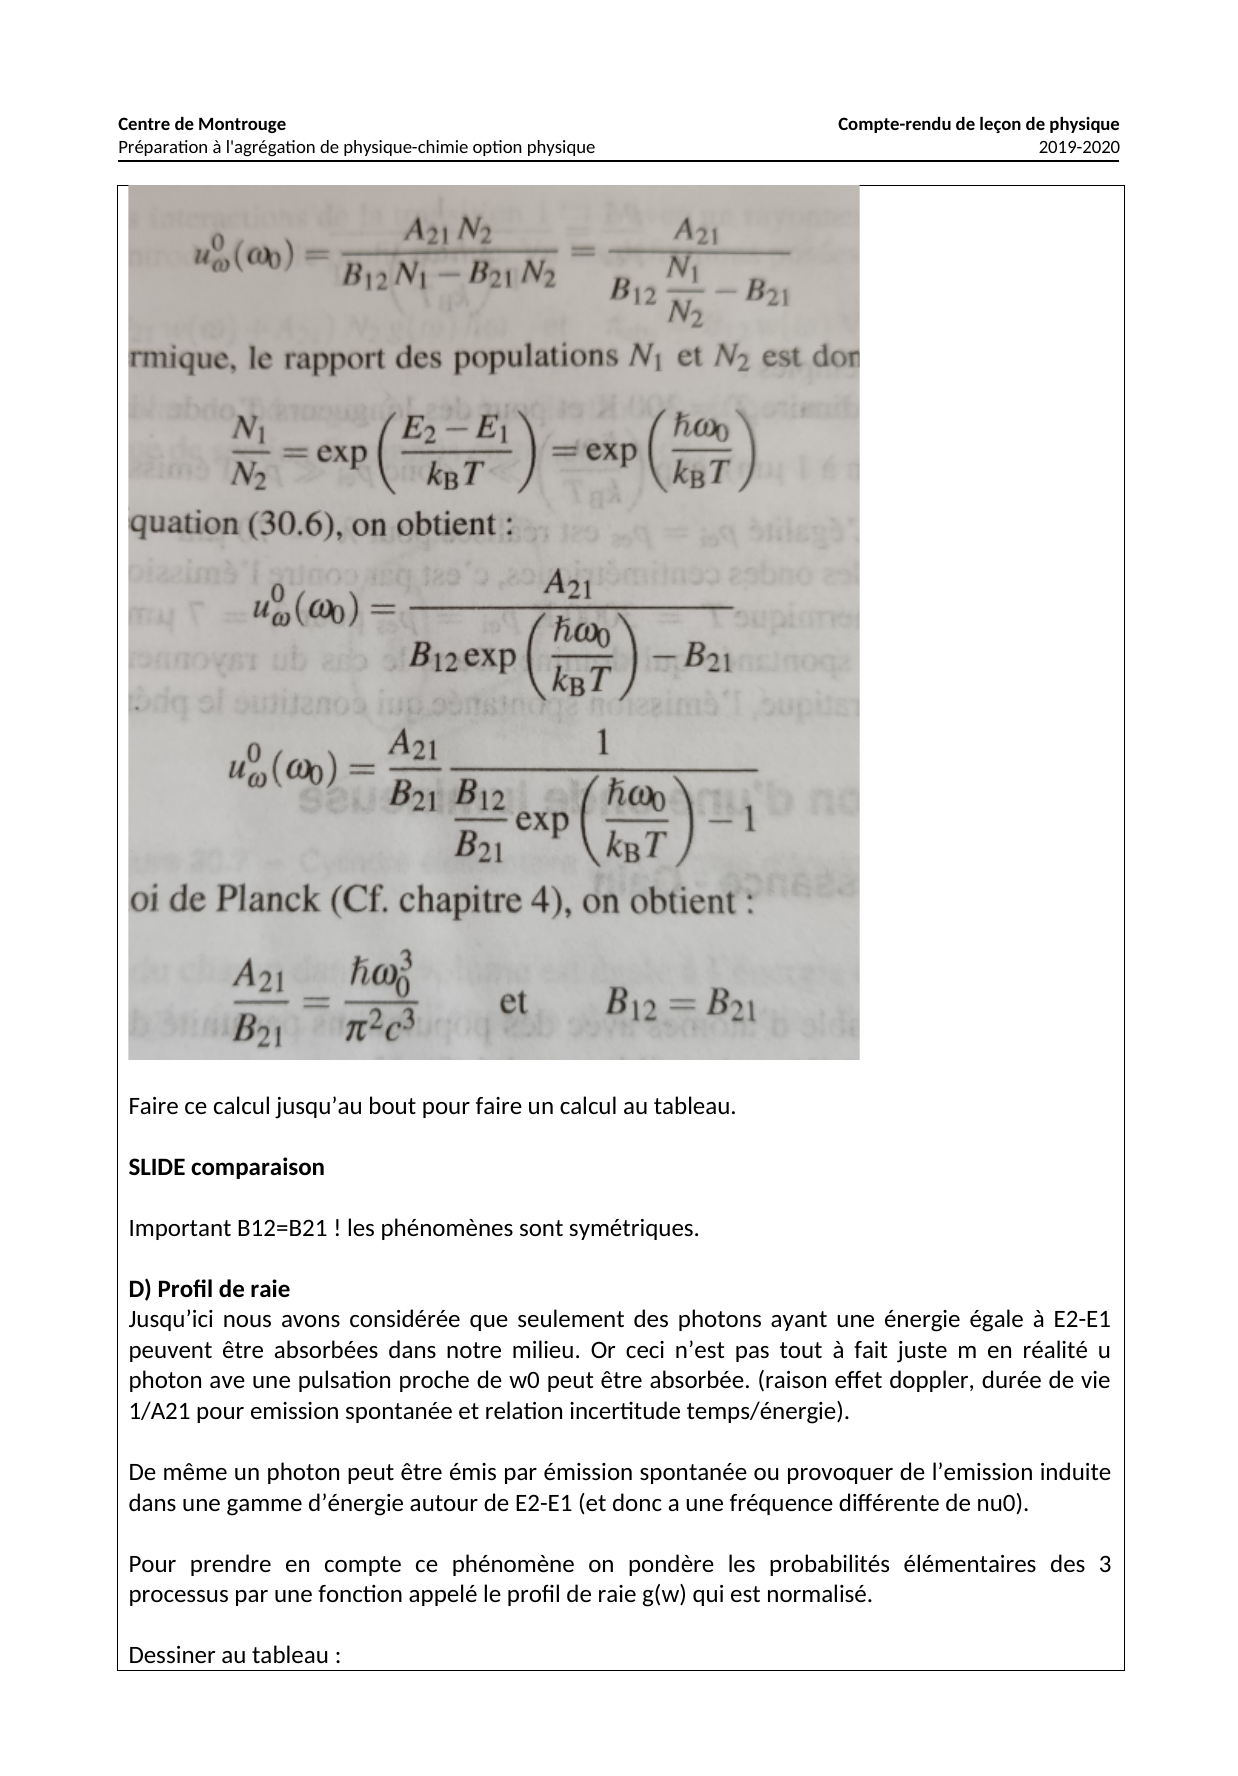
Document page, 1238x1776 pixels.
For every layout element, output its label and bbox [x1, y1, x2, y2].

picture [128, 185, 860, 1060]
table_cell [118, 186, 1124, 1670]
